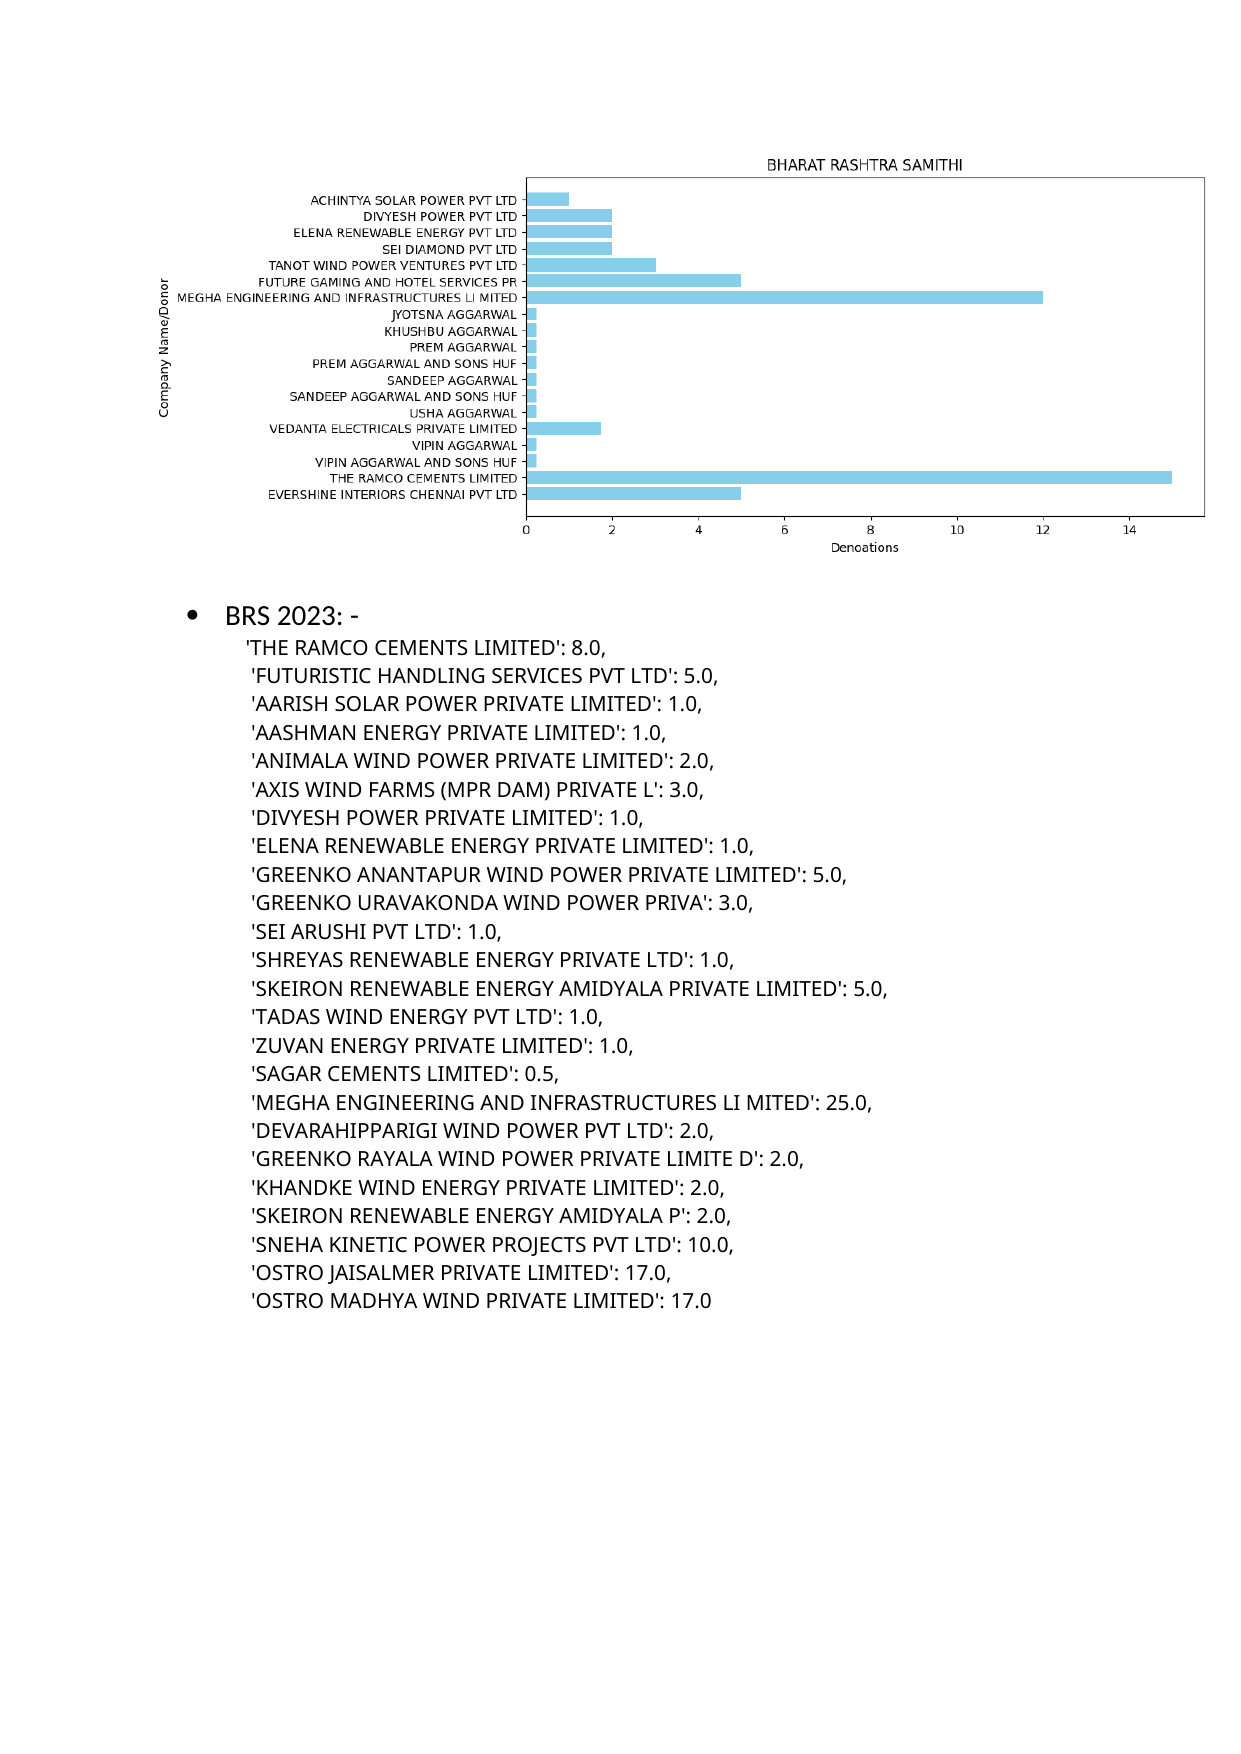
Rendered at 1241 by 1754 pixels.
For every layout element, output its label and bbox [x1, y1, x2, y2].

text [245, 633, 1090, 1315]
picture [150, 150, 1212, 562]
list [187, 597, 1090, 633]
